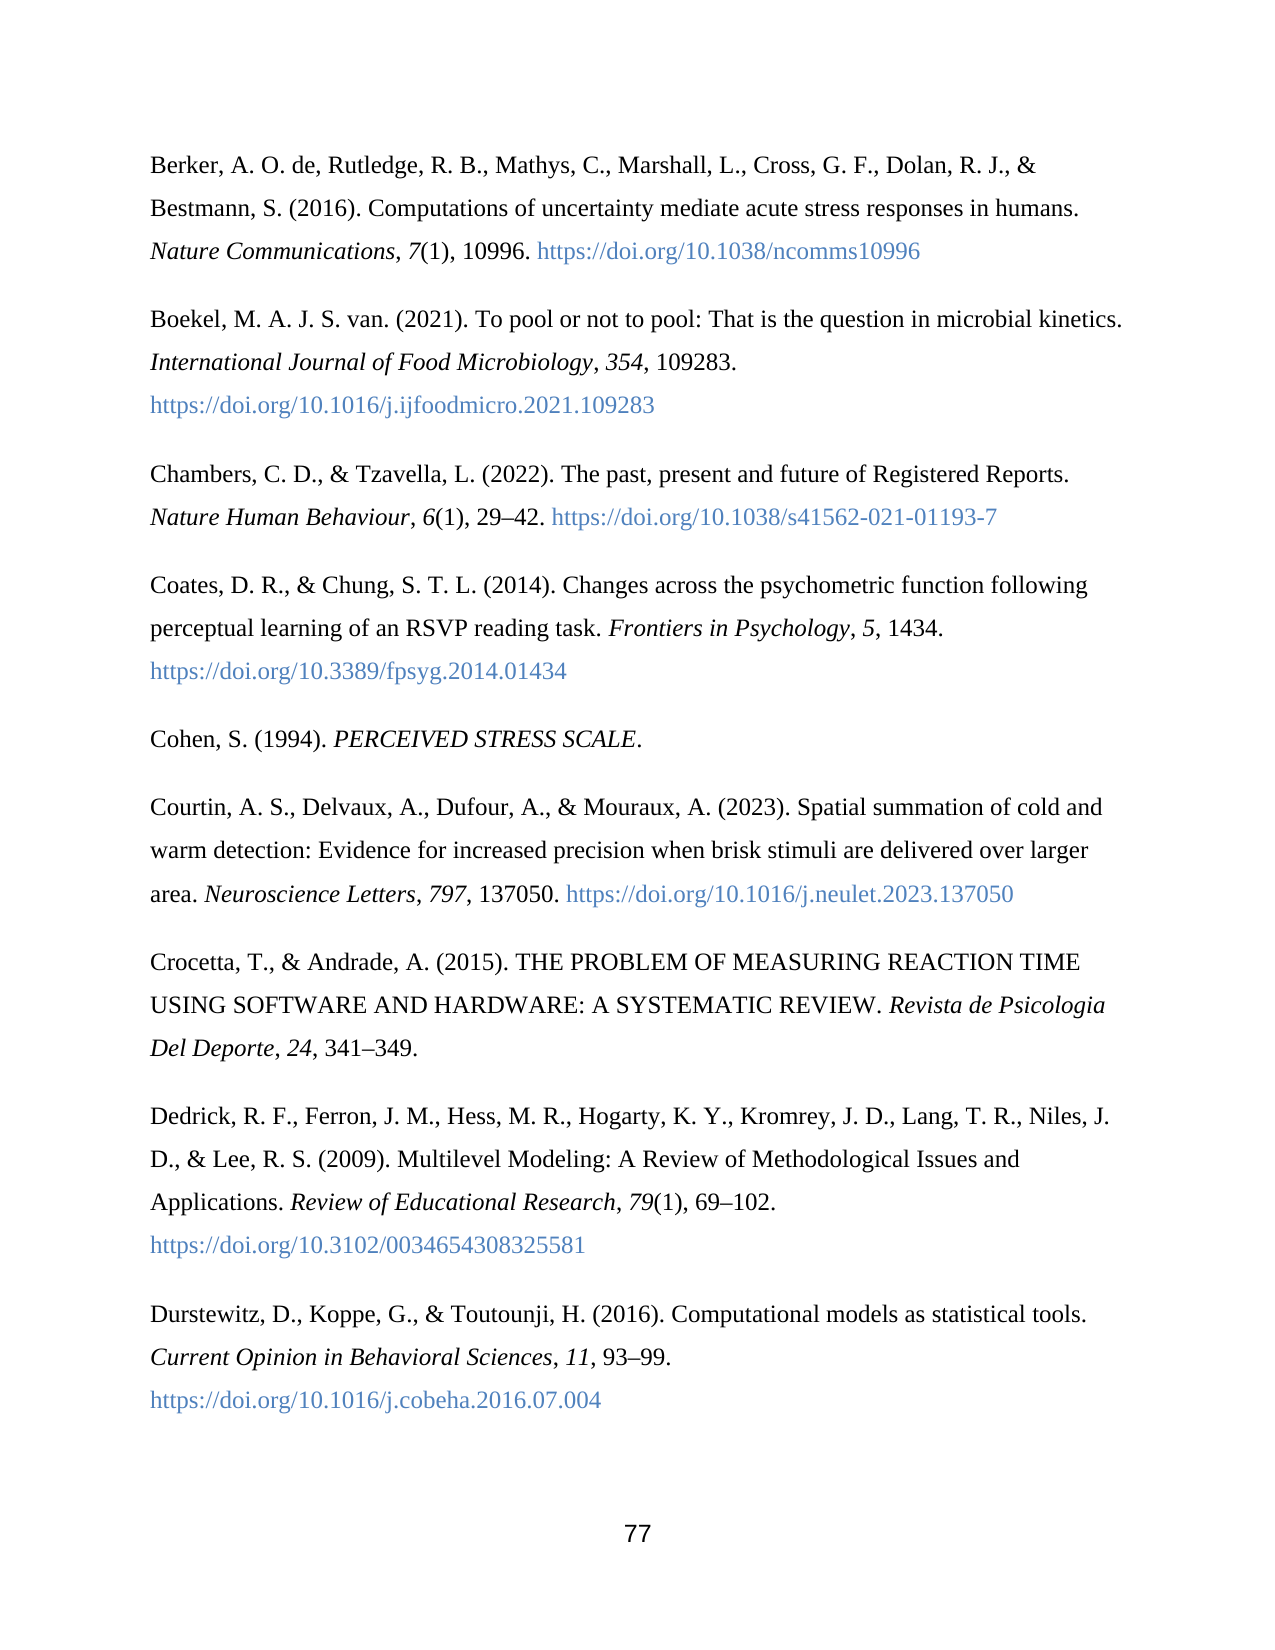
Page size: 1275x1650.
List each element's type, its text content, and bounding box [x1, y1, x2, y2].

text Berker, A. O. de, Rutledge, R. B., Mathys, C., Marshall, L., Cross, G. F., Dolan, R. J., & Bestmann, S. (2016). Computations of uncertainty mediate acute stress responses in humans. Nature Communications, 7(1), 10996. https://doi.org/10.1038/ncomms10996 [150, 150, 1125, 265]
text Cohen, S. (1994). PERCEIVED STRESS SCALE. [150, 724, 1125, 753]
text Boekel, M. A. J. S. van. (2021). To pool or not to pool: That is the question in microbial kinetics. International Journal of Food Microbiology, 354, 109283. https://doi.org/10.1016/j.ijfoodmicro.2021.109283 [150, 304, 1125, 419]
text Durstewitz, D., Koppe, G., & Toutounji, H. (2016). Computational models as statistical tools. Current Opinion in Behavioral Sciences, 11, 93–99. https://doi.org/10.1016/j.cobeha.2016.07.004 [150, 1299, 1125, 1414]
text Coates, D. R., & Chung, S. T. L. (2014). Changes across the psychometric function following perceptual learning of an RSVP reading task. Frontiers in Psychology, 5, 1434. https://doi.org/10.3389/fpsyg.2014.01434 [150, 570, 1125, 685]
text Chambers, C. D., & Tzavella, L. (2022). The past, present and future of Registered Reports. Nature Human Behaviour, 6(1), 29–42. https://doi.org/10.1038/s41562-021-01193-7 [150, 459, 1125, 531]
text Dedrick, R. F., Ferron, J. M., Hess, M. R., Hogarty, K. Y., Kromrey, J. D., Lang, T. R., Niles, J. D., & Lee, R. S. (2009). Multilevel Modeling: A Review of Methodological Issues and Applications. Review of Educational Research, 79(1), 69–102. https://doi.org/10.3102/0034654308325581 [150, 1101, 1125, 1259]
text Courtin, A. S., Delvaux, A., Dufour, A., & Mouraux, A. (2023). Spatial summation of cold and warm detection: Evidence for increased precision when brisk stimuli are delivered over larger area. Neuroscience Letters, 797, 137050. https://doi.org/10.1016/j.neulet.2023.137050 [150, 792, 1125, 907]
text Crocetta, T., & Andrade, A. (2015). THE PROBLEM OF MEASURING REACTION TIME USING SOFTWARE AND HARDWARE: A SYSTEMATIC REVIEW. Revista de Psicologia Del Deporte, 24, 341–349. [150, 947, 1125, 1062]
